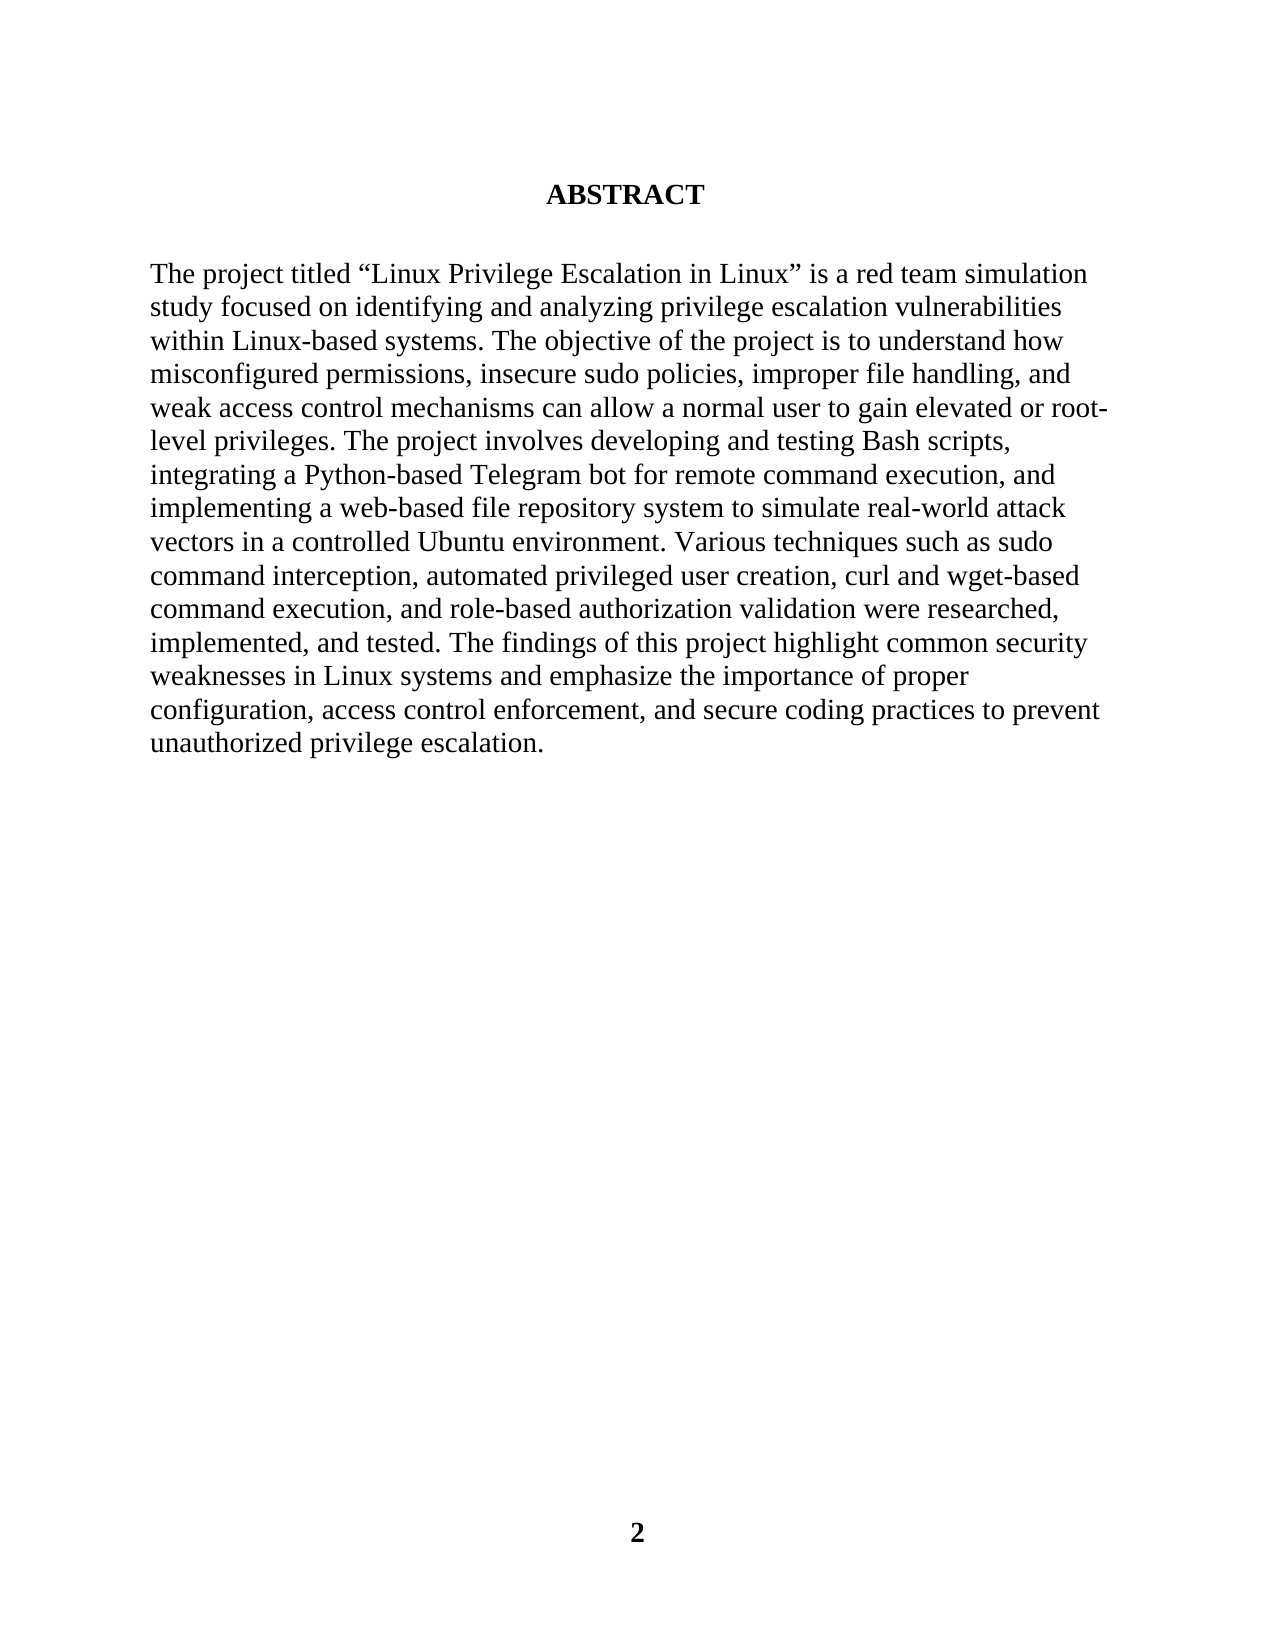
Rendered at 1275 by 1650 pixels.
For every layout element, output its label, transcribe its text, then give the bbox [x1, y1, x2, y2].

text The project titled “Linux Privilege Escalation in Linux” is a red team simulation study focused on identifying and analyzing privilege escalation vulnerabilities within Linux-based systems. The objective of the project is to understand how misconfigured permissions, insecure sudo policies, improper file handling, and weak access control mechanisms can allow a normal user to gain elevated or root-level privileges. The project involves developing and testing Bash scripts, integrating a Python-based Telegram bot for remote command execution, and implementing a web-based file repository system to simulate real-world attack vectors in a controlled Ubuntu environment. Various techniques such as sudo command interception, automated privileged user creation, curl and wget-based command execution, and role-based authorization validation were researched, implemented, and tested. The findings of this project highlight common security weaknesses in Linux systems and emphasize the importance of proper configuration, access control enforcement, and secure coding practices to prevent unauthorized privilege escalation. [150, 256, 1125, 759]
text ABSTRACT [152, 177, 1125, 211]
